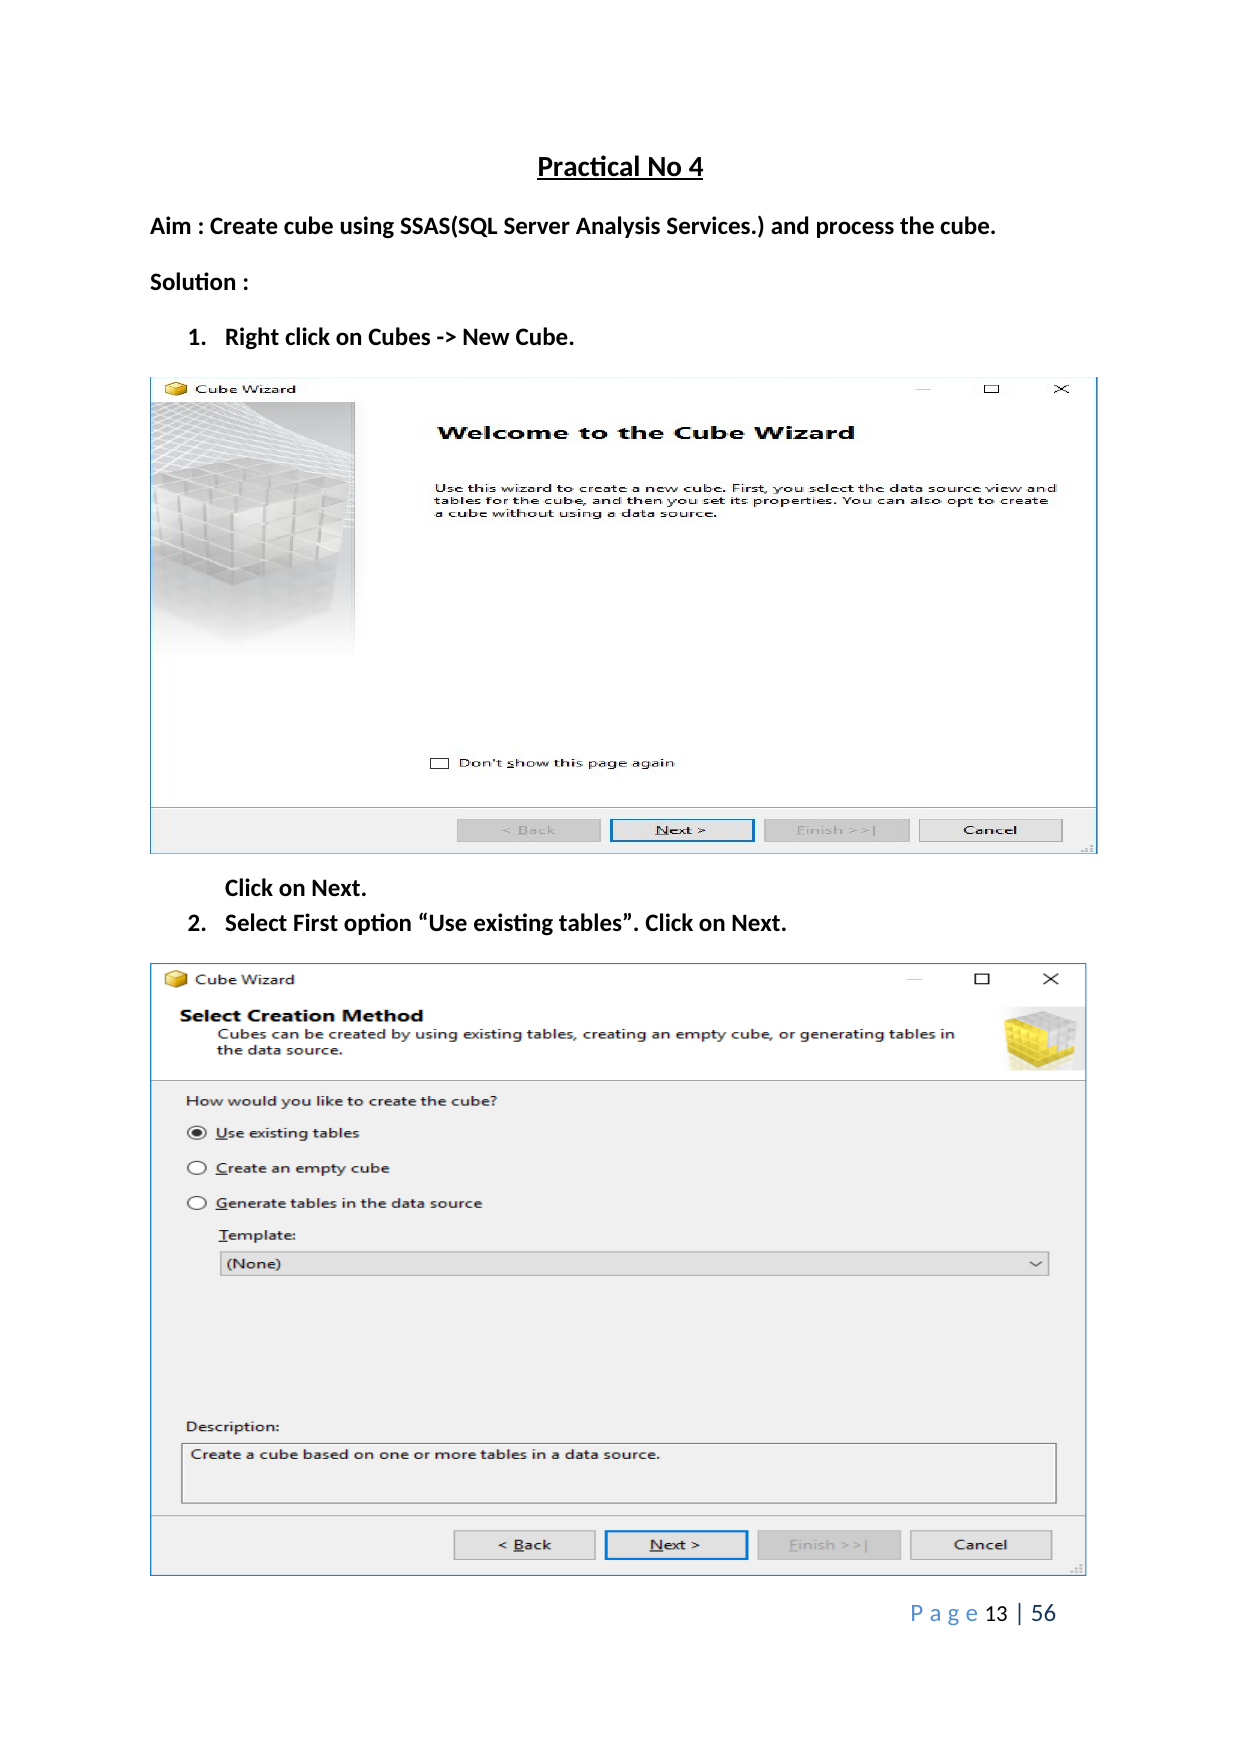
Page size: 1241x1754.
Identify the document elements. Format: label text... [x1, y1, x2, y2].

subtitle Practical No 4 [492, 148, 748, 184]
picture [150, 963, 1087, 1576]
list Right click on Cubes -> New Cube. [187, 321, 1211, 352]
list Select First option “Use existing tables”. Click on Next. [187, 907, 1211, 938]
text Aim : Create cube using SSAS(SQL Server Analysis Services.) and process the cube. Solution : [150, 210, 1035, 296]
picture [150, 377, 1098, 854]
